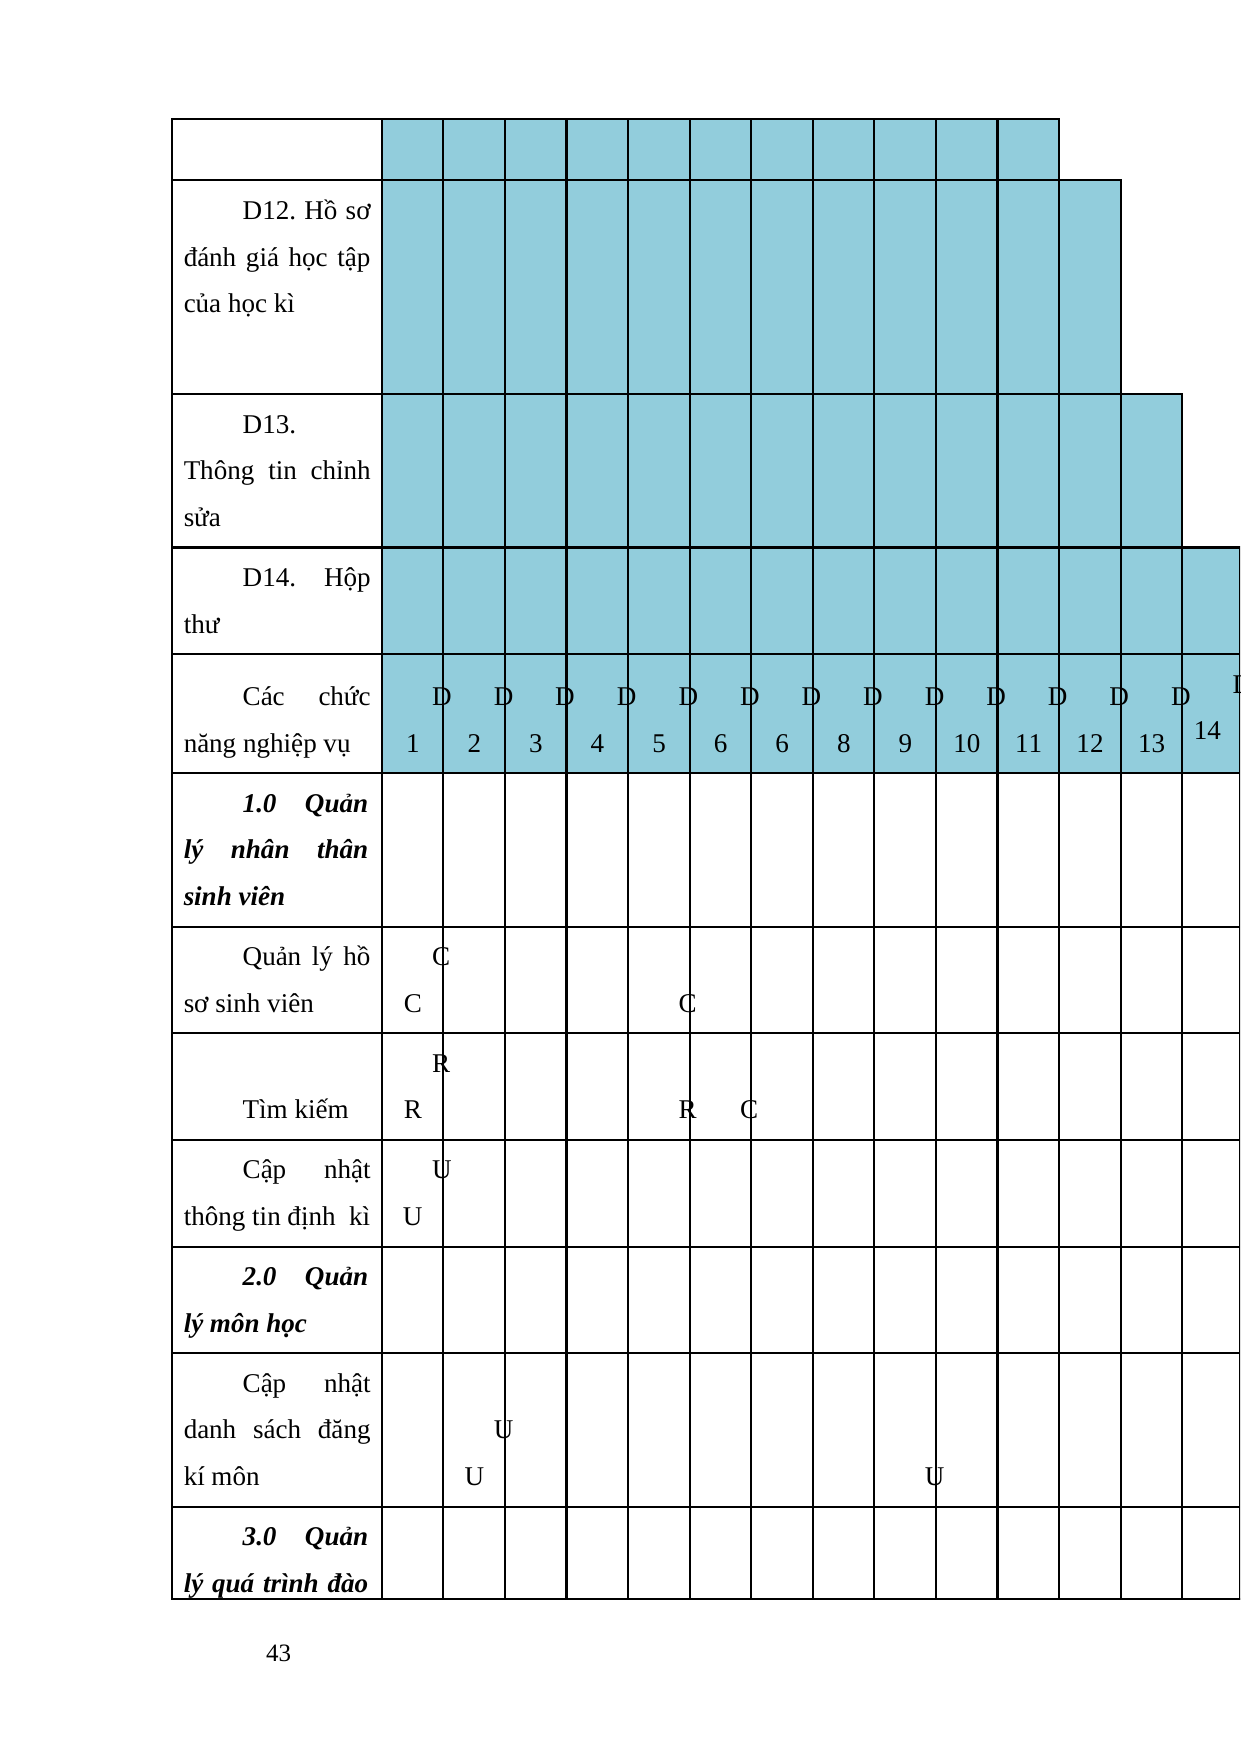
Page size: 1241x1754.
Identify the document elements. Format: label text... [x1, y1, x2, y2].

table_cell [629, 1248, 689, 1352]
table_cell D14. Hộp thư [173, 549, 381, 653]
table_cell [568, 181, 627, 393]
table_cell [629, 1508, 689, 1598]
table_cell D11 [999, 655, 1058, 772]
table_cell [568, 1354, 627, 1506]
table_cell [691, 181, 750, 393]
table_cell [875, 928, 935, 1032]
table_cell [506, 1034, 565, 1139]
table_cell Quản lý hồ sơ sinh viên [173, 928, 381, 1032]
table_cell [568, 1508, 627, 1598]
table_cell [1122, 774, 1181, 926]
table_cell [999, 928, 1058, 1032]
table_cell [568, 549, 627, 653]
table_cell [752, 120, 812, 179]
table_cell [568, 1034, 627, 1139]
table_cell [173, 120, 381, 179]
table_cell [937, 181, 996, 393]
table_cell [506, 120, 565, 179]
table_cell [752, 1034, 812, 1139]
table_cell [999, 181, 1058, 393]
table_cell [691, 1508, 750, 1598]
table_cell [814, 120, 873, 179]
table_cell Tìm kiếm [173, 1034, 381, 1139]
table_cell [629, 181, 689, 393]
table_cell [752, 181, 812, 393]
table_cell [444, 1248, 504, 1352]
table_cell [1060, 1034, 1120, 1139]
table_cell [1183, 1508, 1239, 1598]
table_cell [814, 395, 873, 546]
table_cell [506, 928, 565, 1032]
table_cell [506, 1248, 565, 1352]
table_cell [999, 120, 1058, 179]
table_cell [937, 1034, 996, 1139]
table_cell [814, 1034, 873, 1139]
table_cell [814, 1248, 873, 1352]
table_cell [629, 1354, 689, 1506]
table_cell [568, 928, 627, 1032]
table_cell [875, 549, 935, 653]
table_cell [691, 1141, 750, 1246]
table_cell [444, 549, 504, 653]
table_cell [752, 1508, 812, 1598]
table_cell [1060, 1141, 1120, 1246]
table_cell [1183, 1354, 1239, 1506]
table_cell D13 [1122, 655, 1181, 772]
table_cell RR [383, 1034, 442, 1139]
table_cell UU [444, 1354, 504, 1506]
table_cell [1183, 928, 1239, 1032]
table_cell [1122, 1034, 1181, 1139]
table_cell C [629, 928, 689, 1032]
table_cell [506, 1141, 565, 1246]
table_cell D8 [814, 655, 873, 772]
table_cell D6 [752, 655, 812, 772]
table_cell D2 [444, 655, 504, 772]
table_cell [1183, 549, 1239, 653]
table_cell [1122, 1141, 1181, 1246]
table_cell D10 [937, 655, 996, 772]
table_cell [691, 774, 750, 926]
table_cell [752, 774, 812, 926]
table_cell [568, 120, 627, 179]
table_cell R [629, 1034, 689, 1139]
table_cell [383, 1354, 442, 1506]
table_cell [383, 120, 442, 179]
table_cell [1060, 1354, 1120, 1506]
table_cell [1122, 1354, 1181, 1506]
table_cell [1060, 1508, 1120, 1598]
table_cell [506, 1354, 565, 1506]
table_cell [568, 1141, 627, 1246]
table_cell C [691, 1034, 750, 1139]
table_cell [629, 1141, 689, 1246]
table_cell [383, 181, 442, 393]
table_cell [999, 395, 1058, 546]
table_cell UU [383, 1141, 442, 1246]
table_cell [752, 1248, 812, 1352]
table_cell [444, 928, 504, 1032]
table_cell [1122, 395, 1181, 546]
table_cell D1 [383, 655, 442, 772]
table_cell [752, 395, 812, 546]
table_cell [1060, 549, 1120, 653]
table_cell [444, 1141, 504, 1246]
table_cell D6 [691, 655, 750, 772]
table_cell [1183, 774, 1239, 926]
table_cell [1060, 774, 1120, 926]
table_cell [506, 549, 565, 653]
table_cell [568, 774, 627, 926]
table_cell [1060, 181, 1120, 393]
table_cell [999, 1141, 1058, 1246]
table_cell D3 [506, 655, 565, 772]
table_cell [1122, 1248, 1181, 1352]
table_cell D4 [568, 655, 627, 772]
table_cell [444, 395, 504, 546]
table_cell [691, 1248, 750, 1352]
table_cell [814, 774, 873, 926]
table_cell [1060, 928, 1120, 1032]
table_cell [752, 1141, 812, 1246]
table_cell [937, 1354, 996, 1506]
table_cell [752, 1354, 812, 1506]
table_cell [444, 1508, 504, 1598]
table_cell [383, 395, 442, 546]
table_cell U [875, 1354, 935, 1506]
table_cell [999, 1508, 1058, 1598]
table_cell [444, 120, 504, 179]
table_cell D13. Thông tin chỉnh sửa [173, 395, 381, 546]
table_cell [814, 181, 873, 393]
table_cell [875, 181, 935, 393]
table_cell [937, 1508, 996, 1598]
table_cell [875, 1508, 935, 1598]
table_cell [1122, 549, 1181, 653]
table_cell [937, 120, 996, 179]
table_cell [691, 395, 750, 546]
table_cell [383, 1508, 442, 1598]
table_cell [814, 1141, 873, 1246]
table_cell [506, 1508, 565, 1598]
table_cell [937, 395, 996, 546]
table_cell [999, 1354, 1058, 1506]
table_cell [691, 1354, 750, 1506]
table_cell [568, 395, 627, 546]
table_cell [383, 774, 442, 926]
table_cell [875, 774, 935, 926]
table_cell [1122, 928, 1181, 1032]
table_cell [383, 1248, 442, 1352]
table_cell [1183, 1034, 1239, 1139]
table_cell [814, 1508, 873, 1598]
table_cell [444, 774, 504, 926]
table_cell [1122, 1508, 1181, 1598]
table_cell D12. Hồ sơ đánh giá học tập của học kì [173, 181, 381, 393]
table_cell [937, 774, 996, 926]
table_cell [383, 549, 442, 653]
table_cell [752, 928, 812, 1032]
table_cell [875, 1141, 935, 1246]
table_cell CC [383, 928, 442, 1032]
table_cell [173, 1508, 381, 1598]
table_cell [629, 774, 689, 926]
table_cell D5 [629, 655, 689, 772]
table_cell 2.0 Quản lý môn học [173, 1248, 381, 1352]
table_cell [1060, 395, 1120, 546]
table_cell Các chức năng nghiệp vụ [173, 655, 381, 772]
table_cell [629, 549, 689, 653]
table_cell [937, 1248, 996, 1352]
table_cell [506, 395, 565, 546]
table_cell [999, 774, 1058, 926]
table_cell D14 [1183, 655, 1239, 772]
table_cell [1060, 1248, 1120, 1352]
table_cell [814, 549, 873, 653]
table_cell [506, 181, 565, 393]
table_cell [1183, 1141, 1239, 1246]
table_cell [875, 1034, 935, 1139]
table_cell [937, 1141, 996, 1246]
table_cell [629, 120, 689, 179]
table_cell [568, 1248, 627, 1352]
table_cell [937, 928, 996, 1032]
table_cell [999, 1034, 1058, 1139]
table_cell [444, 181, 504, 393]
table_cell [691, 120, 750, 179]
table_cell [875, 1248, 935, 1352]
table_cell [691, 549, 750, 653]
table_cell Cập nhật danh sách đăng kí môn [173, 1354, 381, 1506]
table_cell [999, 1248, 1058, 1352]
table_cell D9 [875, 655, 935, 772]
table_cell [691, 928, 750, 1032]
table_cell [752, 549, 812, 653]
table_cell [814, 928, 873, 1032]
table_cell [506, 774, 565, 926]
table_cell [629, 395, 689, 546]
table_cell 1.0 Quản lý nhân thân sinh viên [173, 774, 381, 926]
table_cell [999, 549, 1058, 653]
table_cell [814, 1354, 873, 1506]
table_cell [937, 549, 996, 653]
table_cell Cập nhật thông tin định kì [173, 1141, 381, 1246]
table_cell [875, 395, 935, 546]
table_cell [875, 120, 935, 179]
table_cell [444, 1034, 504, 1139]
table_cell [1183, 1248, 1239, 1352]
table_cell D12 [1060, 655, 1120, 772]
